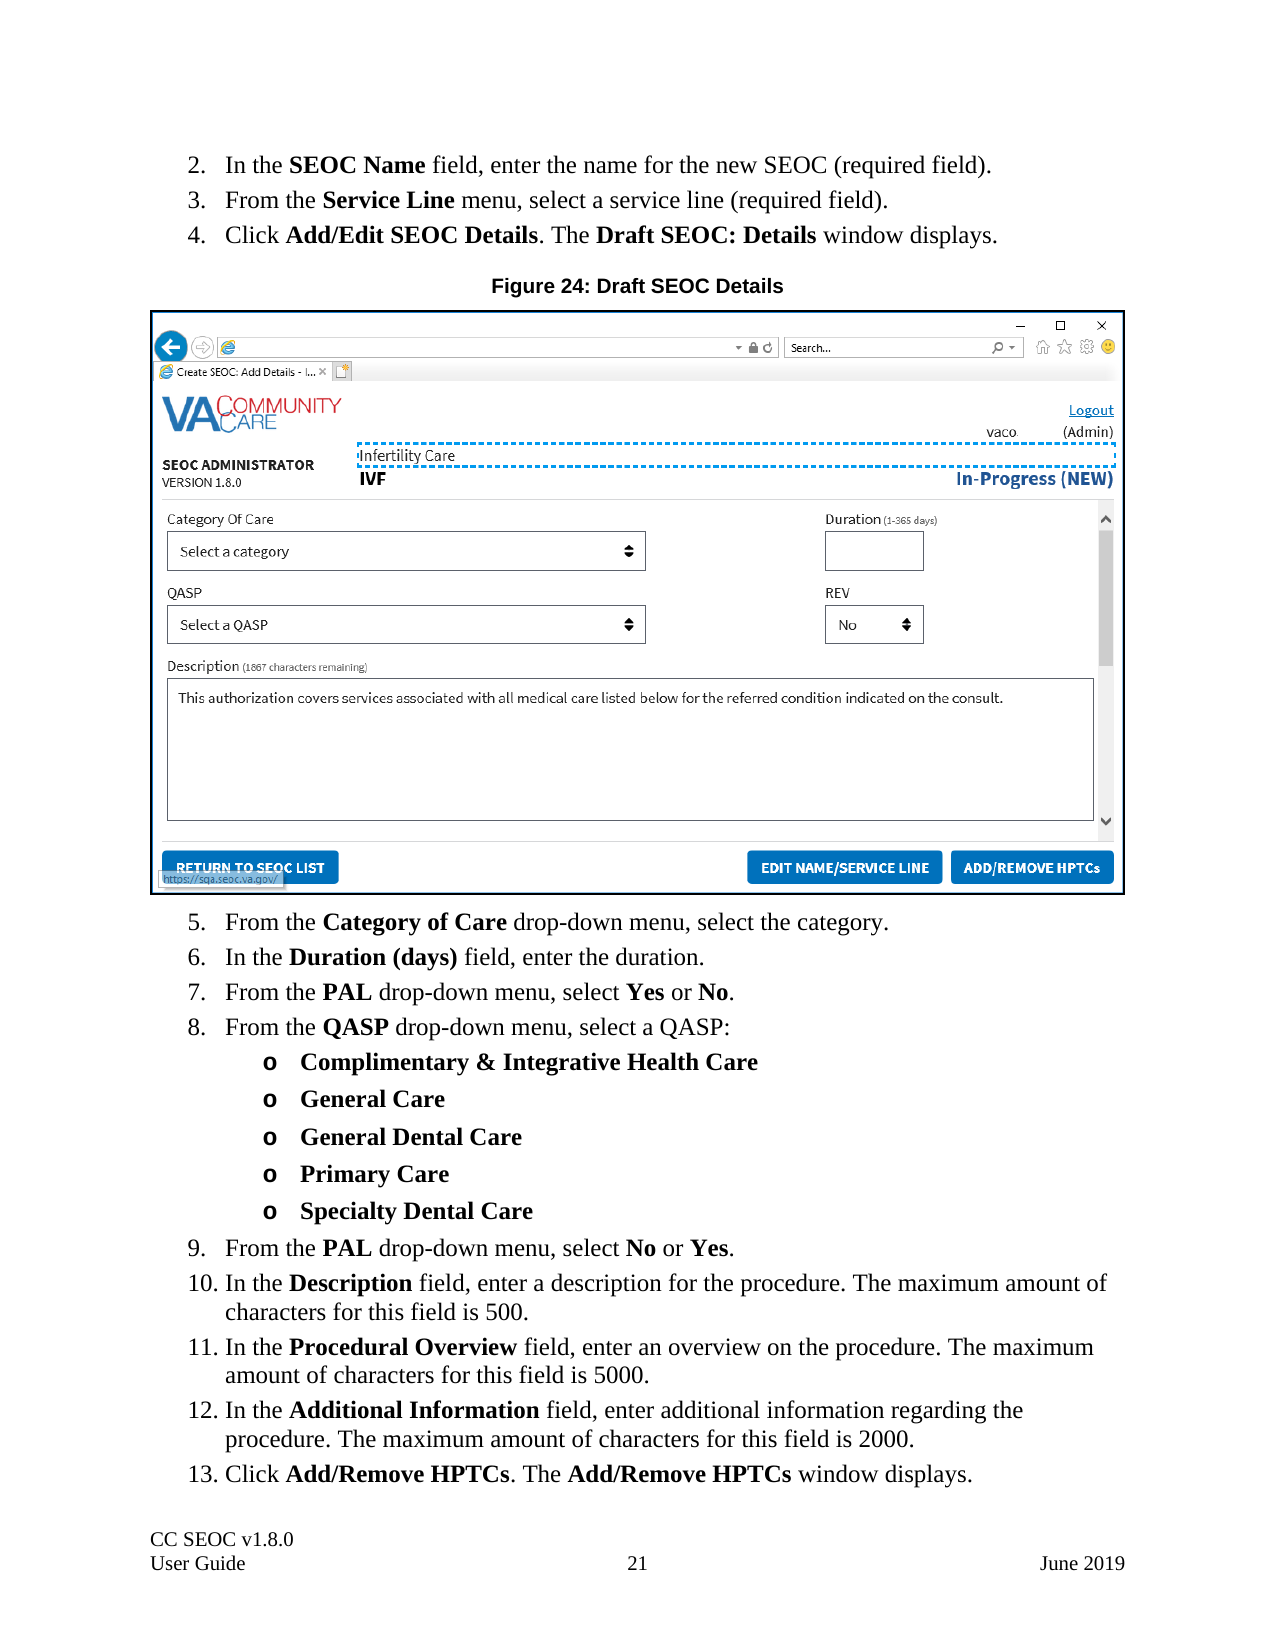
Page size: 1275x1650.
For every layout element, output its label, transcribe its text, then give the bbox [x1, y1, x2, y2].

text In the Additional Information field, enter additional information regarding the procedure. The maximum amount of characters for this field is 2000. [187, 1395, 1125, 1453]
picture [152, 312, 1123, 893]
text In the Description field, enter a description for the procedure. The maximum amount of characters for this field is 500. [187, 1268, 1125, 1325]
text Figure 24: Draft SEOC Details [150, 274, 1125, 298]
text General Dental Care [262, 1122, 1125, 1152]
text Click Add/Remove HPTCs. The Add/Remove HPTCs window displays. [187, 1459, 1125, 1488]
text Click Add/Edit SEOC Details. The Draft SEOC: Details window displays. [187, 220, 1125, 249]
text In the Procedural Overview field, enter an overview on the procedure. The maximum amount of characters for this field is 5000. [187, 1332, 1125, 1389]
text Complimentary & Integrative Health Care [262, 1047, 1125, 1078]
text From the PAL drop-down menu, select Yes or No. [187, 977, 1125, 1006]
text General Care [262, 1084, 1125, 1115]
text From the Category of Care drop-down menu, select the category. [187, 907, 1125, 936]
text From the QASP drop-down menu, select a QASP: [187, 1012, 1125, 1041]
text Primary Care [262, 1159, 1125, 1189]
text From the PAL drop-down menu, select No or Yes. [187, 1233, 1125, 1262]
text In the Duration (days) field, enter the duration. [187, 942, 1125, 971]
text In the SEOC Name field, enter the name for the new SEOC (required field). [187, 150, 1125, 179]
text Specialty Dental Care [262, 1196, 1125, 1227]
text From the Service Line menu, select a service line (required field). [187, 185, 1125, 214]
